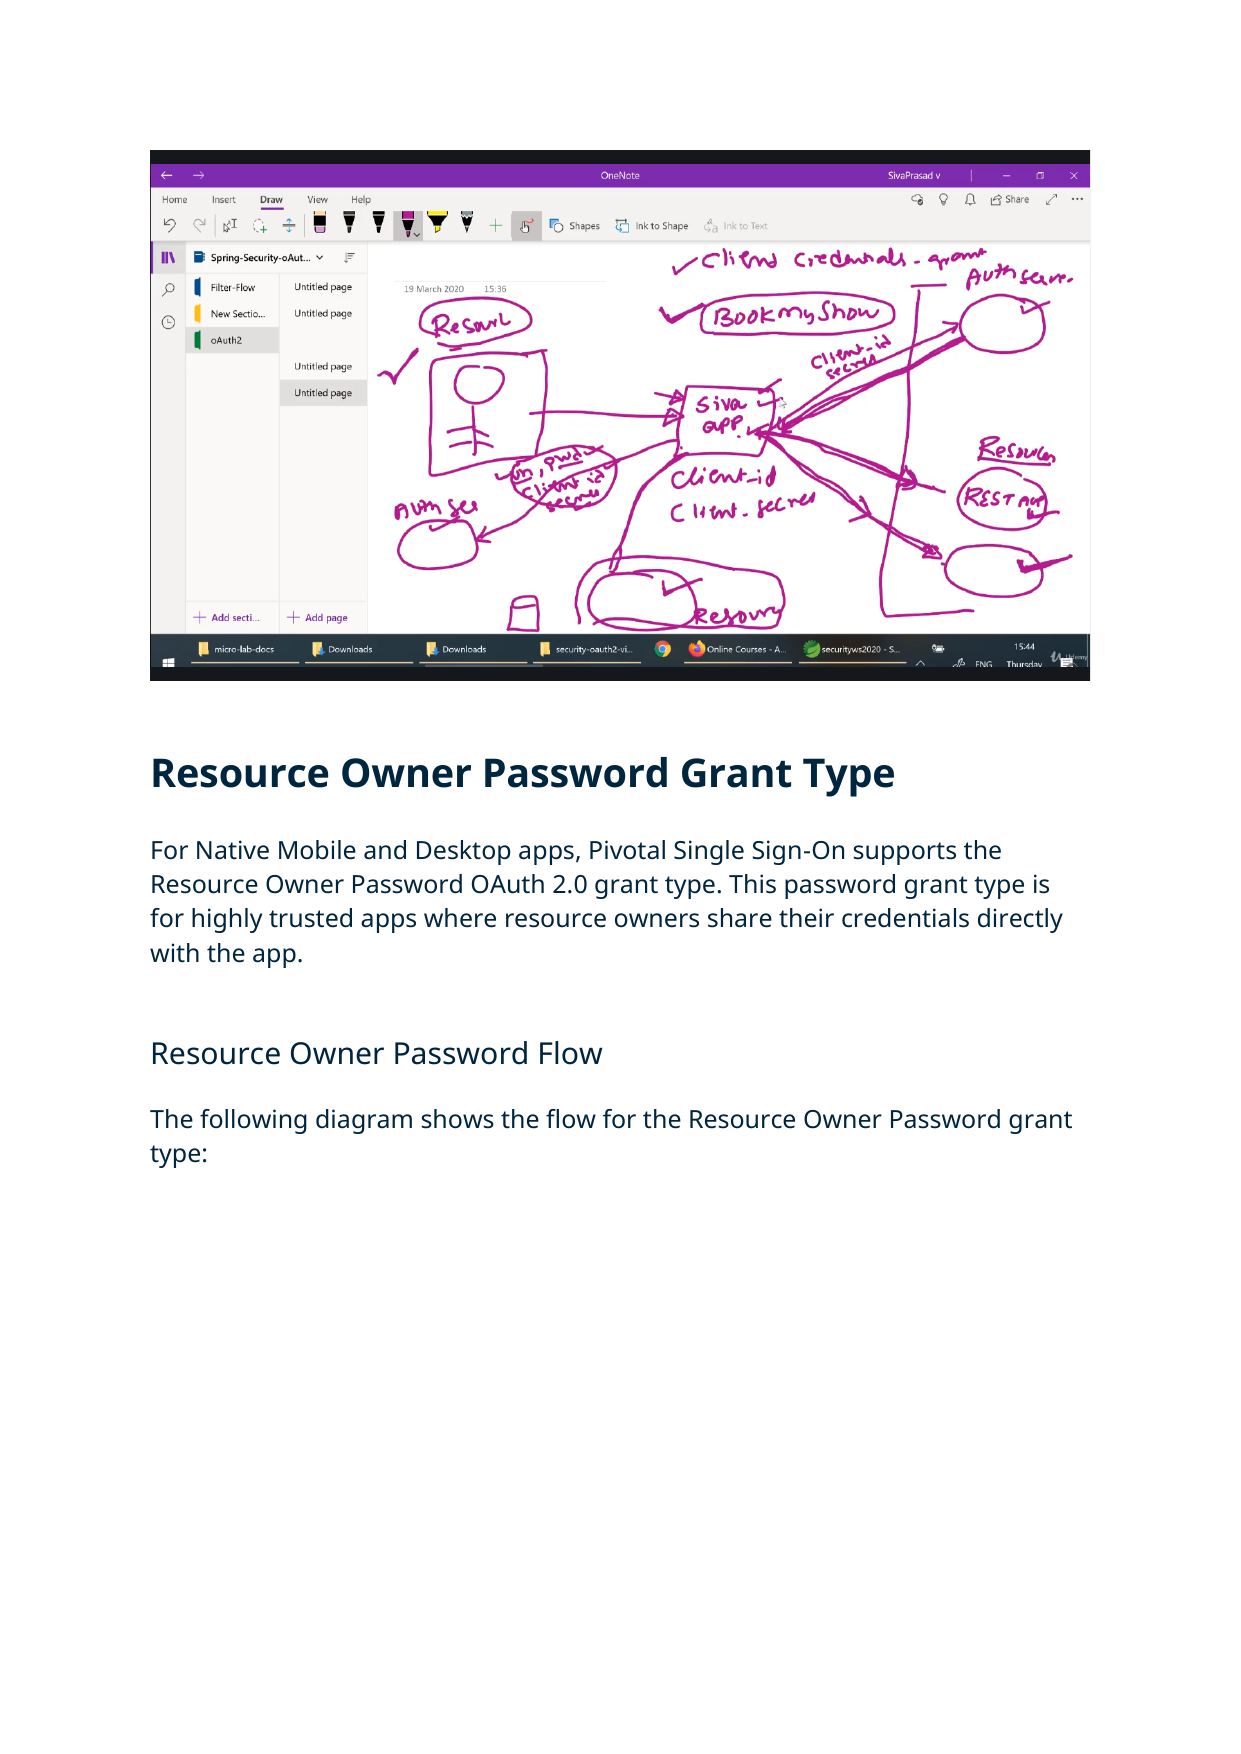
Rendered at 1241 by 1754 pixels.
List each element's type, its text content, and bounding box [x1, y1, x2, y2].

text For Native Mobile and Desktop apps, Pivotal Single Sign-On supports the Resource Owner Password OAuth 2.0 grant type. This password grant type is for highly trusted apps where resource owners share their credentials directly with the app. [150, 833, 1090, 969]
subtitle Resource Owner Password Grant Type [150, 746, 1090, 799]
text The following diagram shows the flow for the Resource Owner Password grant type: [150, 1102, 1090, 1170]
subtitle Resource Owner Password Flow [150, 1032, 1090, 1073]
picture [150, 150, 1091, 681]
